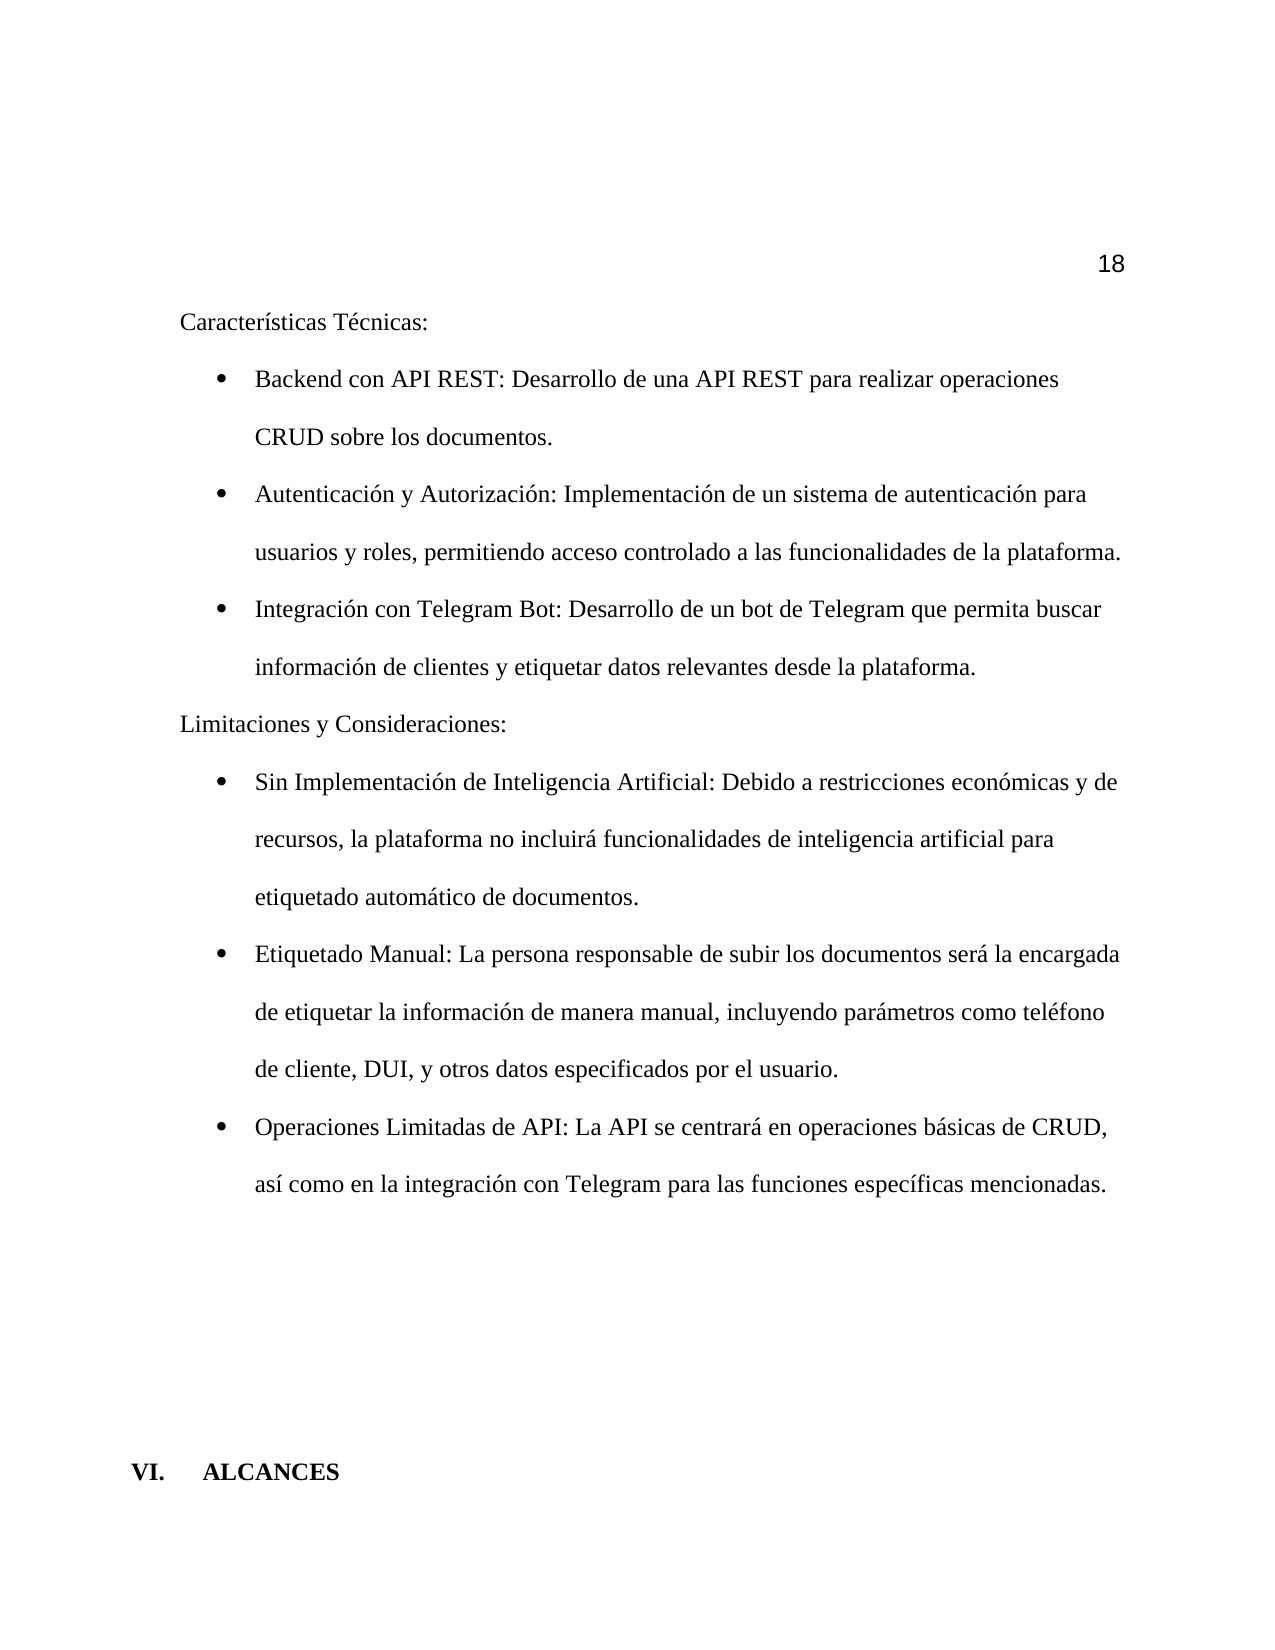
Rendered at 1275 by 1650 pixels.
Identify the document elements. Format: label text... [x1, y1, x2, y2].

list Sin Implementación de Inteligencia Artificial: Debido a restricciones económicas y de recursos, la plataforma no incluirá funcionalidades de inteligencia artificial para etiquetado automático de documentos. [217, 767, 1125, 911]
list Backend con API REST: Desarrollo de una API REST para realizar operaciones CRUD sobre los documentos. [217, 364, 1125, 451]
text Limitaciones y Consideraciones: [150, 709, 1125, 738]
list Autenticación y Autorización: Implementación de un sistema de autenticación para usuarios y roles, permitiendo acceso controlado a las funcionalidades de la plataforma. [217, 479, 1125, 566]
list Etiquetado Manual: La persona responsable de subir los documentos será la encargada de etiquetar la información de manera manual, incluyendo parámetros como teléfono de cliente, DUI, y otros datos especificados por el usuario. [217, 939, 1125, 1083]
subtitle ALCANCES [165, 1457, 1125, 1486]
list Integración con Telegram Bot: Desarrollo de un bot de Telegram que permita buscar información de clientes y etiquetar datos relevantes desde la plataforma. [217, 594, 1125, 681]
text Características Técnicas: [150, 307, 1125, 336]
list Operaciones Limitadas de API: La API se centrará en operaciones básicas de CRUD, así como en la integración con Telegram para las funciones específicas mencionadas. [217, 1112, 1125, 1198]
